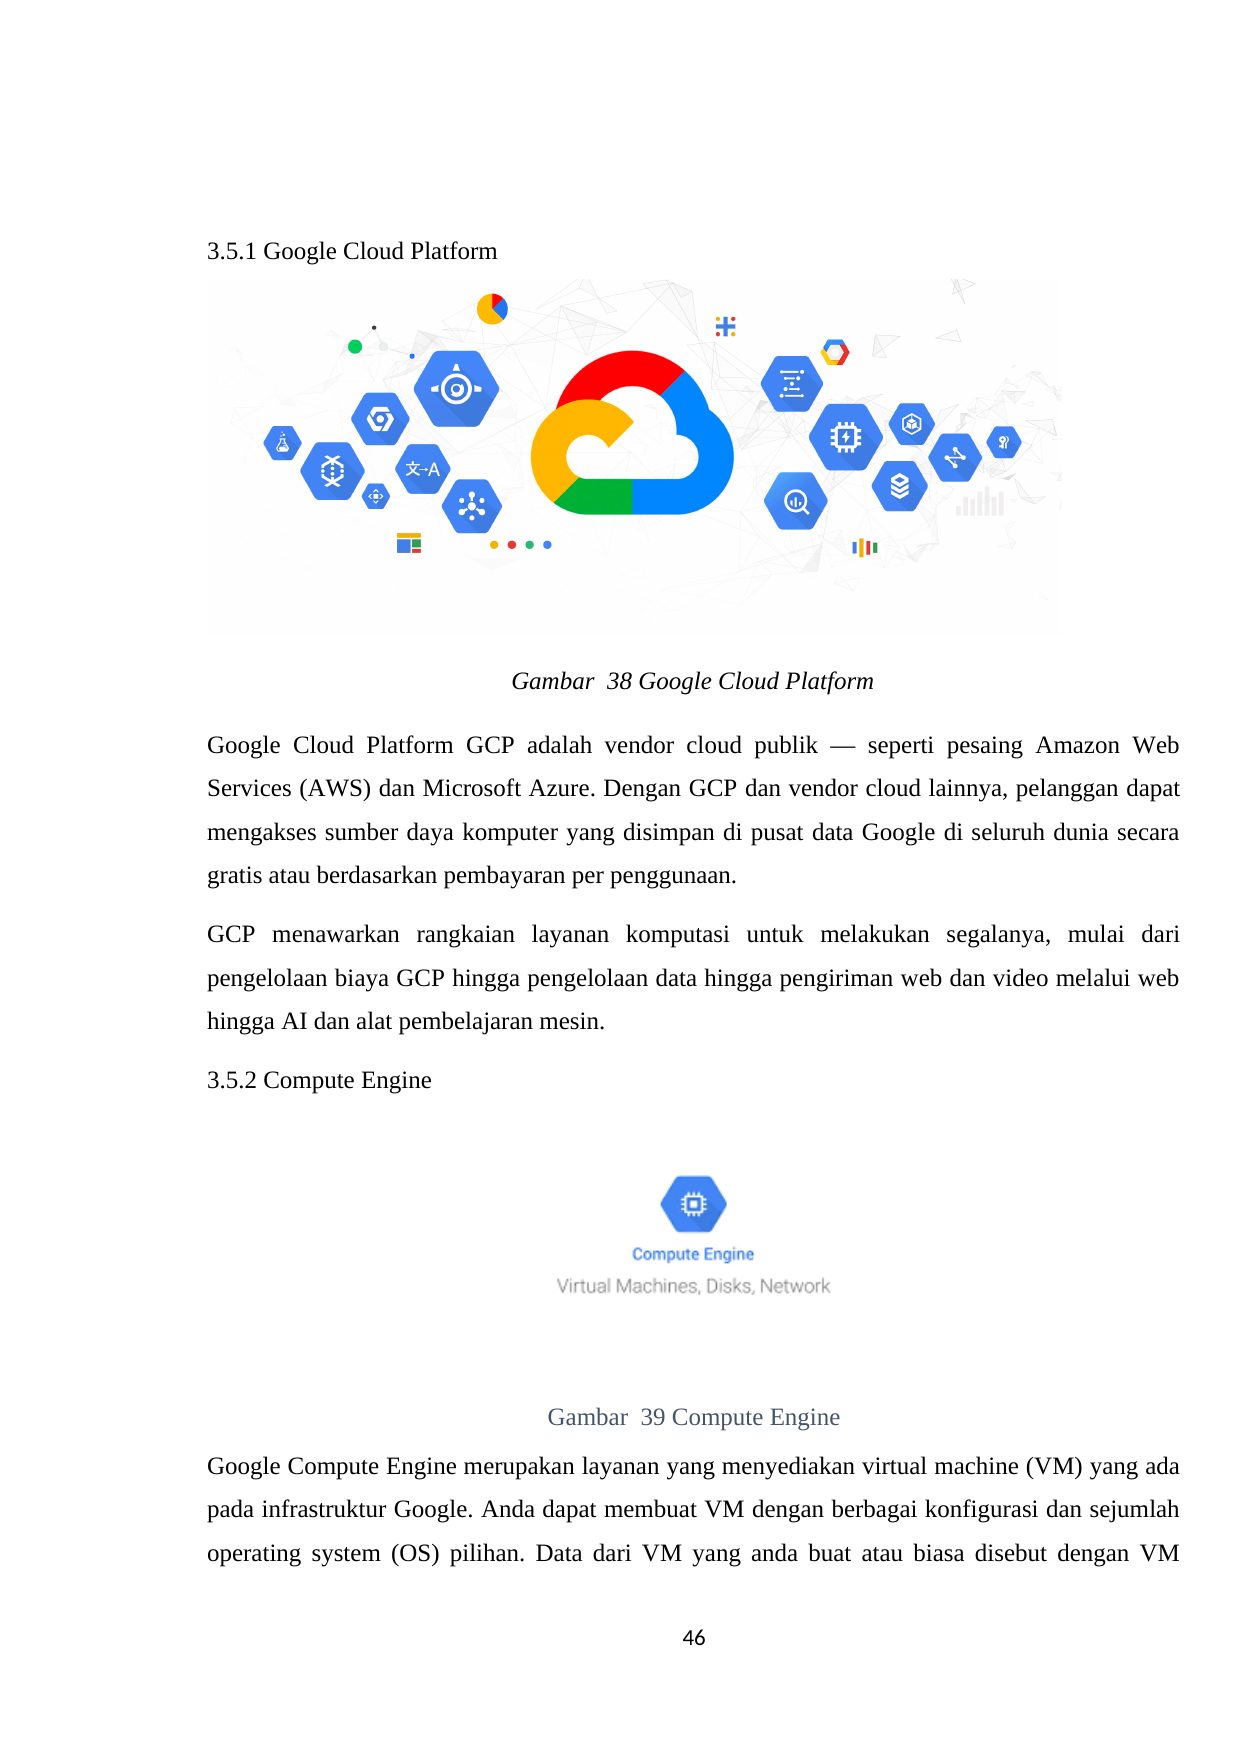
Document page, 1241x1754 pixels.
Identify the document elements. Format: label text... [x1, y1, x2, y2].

text Google Cloud Platform GCP adalah vendor cloud publik — seperti pesaing Amazon Web Services (AWS) dan Microsoft Azure. Dengan GCP dan vendor cloud lainnya, pelanggan dapat mengakses sumber daya komputer yang disimpan di pusat data Google di seluruh dunia secara gratis atau berdasarkan pembayaran per penggunaan. [207, 730, 1181, 888]
text Gambar 38 Google Cloud Platform [207, 666, 1181, 695]
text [207, 1451, 1181, 1566]
text Gambar 39 Compute Engine [207, 1402, 1181, 1431]
subtitle 3.5.2 Compute Engine [207, 1066, 1032, 1094]
picture [459, 1108, 929, 1372]
subtitle 3.5.1 Google Cloud Platform [207, 236, 1032, 265]
picture [206, 279, 1062, 636]
text GCP menawarkan rangkaian layanan komputasi untuk melakukan segalanya, mulai dari pengelolaan biaya GCP hingga pengelolaan data hingga pengiriman web dan video melalui web hingga AI dan alat pembelajaran mesin. [207, 919, 1181, 1034]
